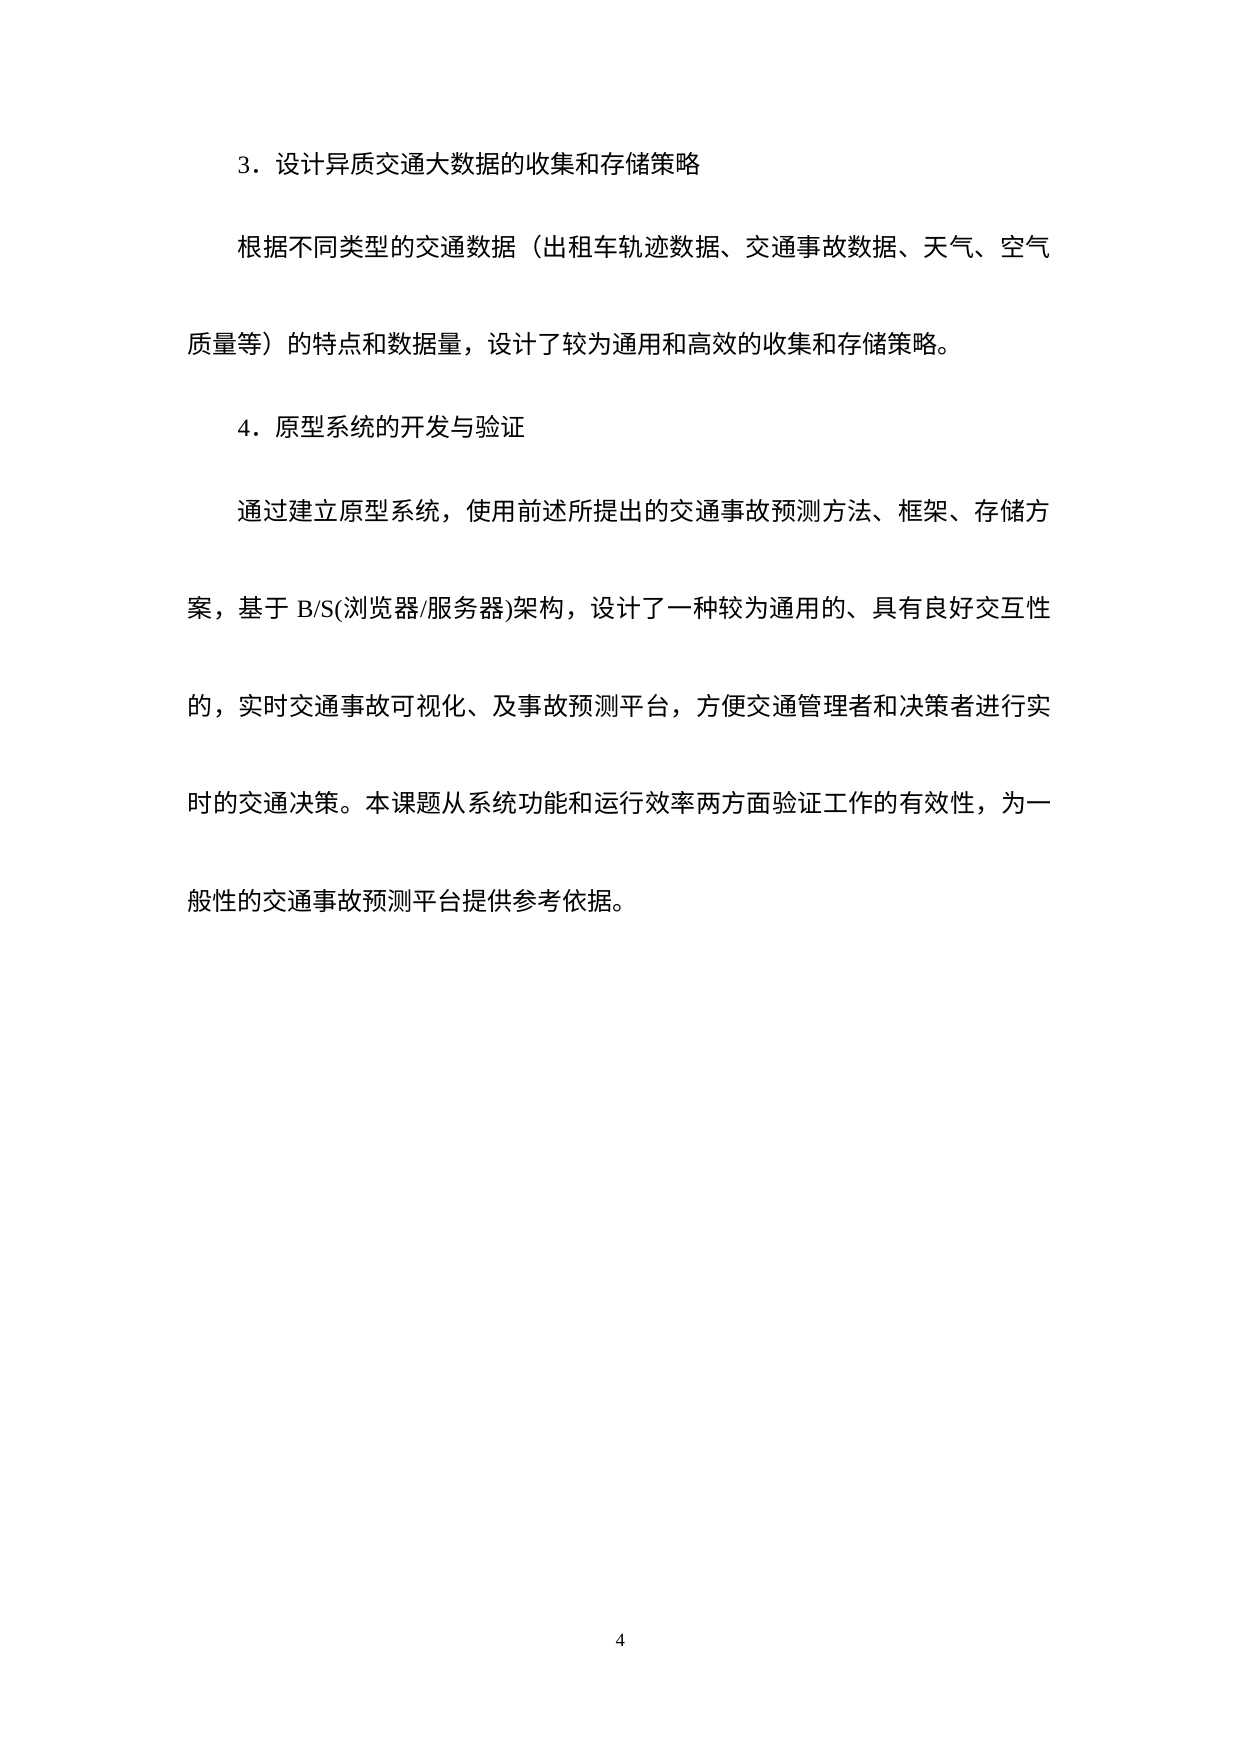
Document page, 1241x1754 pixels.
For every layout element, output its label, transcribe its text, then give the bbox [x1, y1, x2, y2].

text 3．设计异质交通大数据的收集和存储策略 [187, 130, 1053, 195]
text 4．原型系统的开发与验证 [187, 393, 1053, 458]
text 根据不同类型的交通数据（出租车轨迹数据、交通事故数据、天气、空气质量等）的特点和数据量，设计了较为通用和高效的收集和存储策略。 [187, 213, 1053, 375]
text 通过建立原型系统，使用前述所提出的交通事故预测方法、框架、存储方案，基于 B/S(浏览器/服务器)架构，设计了一种较为通用的、具有良好交互性的，实时交通事故可视化、及事故预测平台，方便交通管理者和决策者进行实时的交通决策。本课题从系统功能和运行效率两方面验证工作的有效性，为一般性的交通事故预测平台提供参考依据。 [187, 477, 1053, 932]
